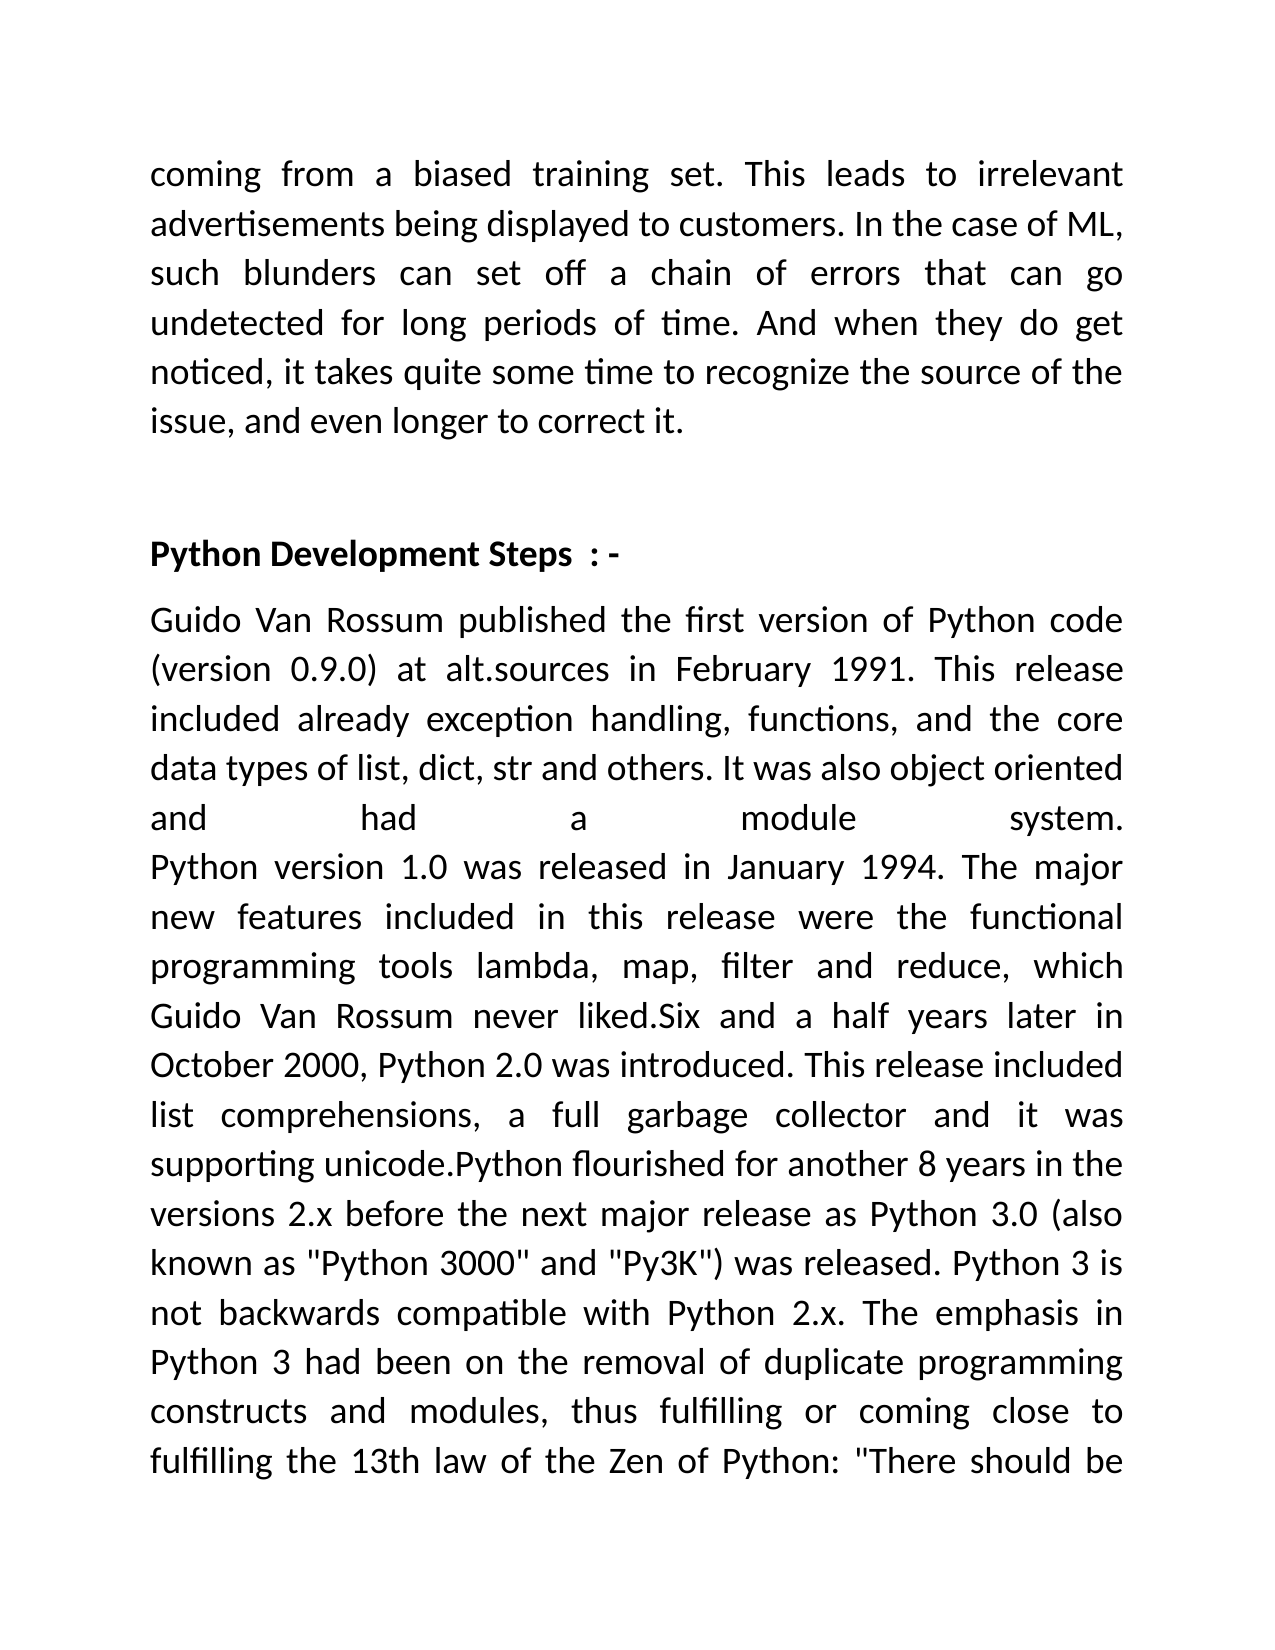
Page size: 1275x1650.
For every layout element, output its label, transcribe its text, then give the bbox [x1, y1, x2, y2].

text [150, 150, 1125, 443]
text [150, 596, 1125, 1483]
text Python Development Steps : - [150, 530, 1125, 576]
